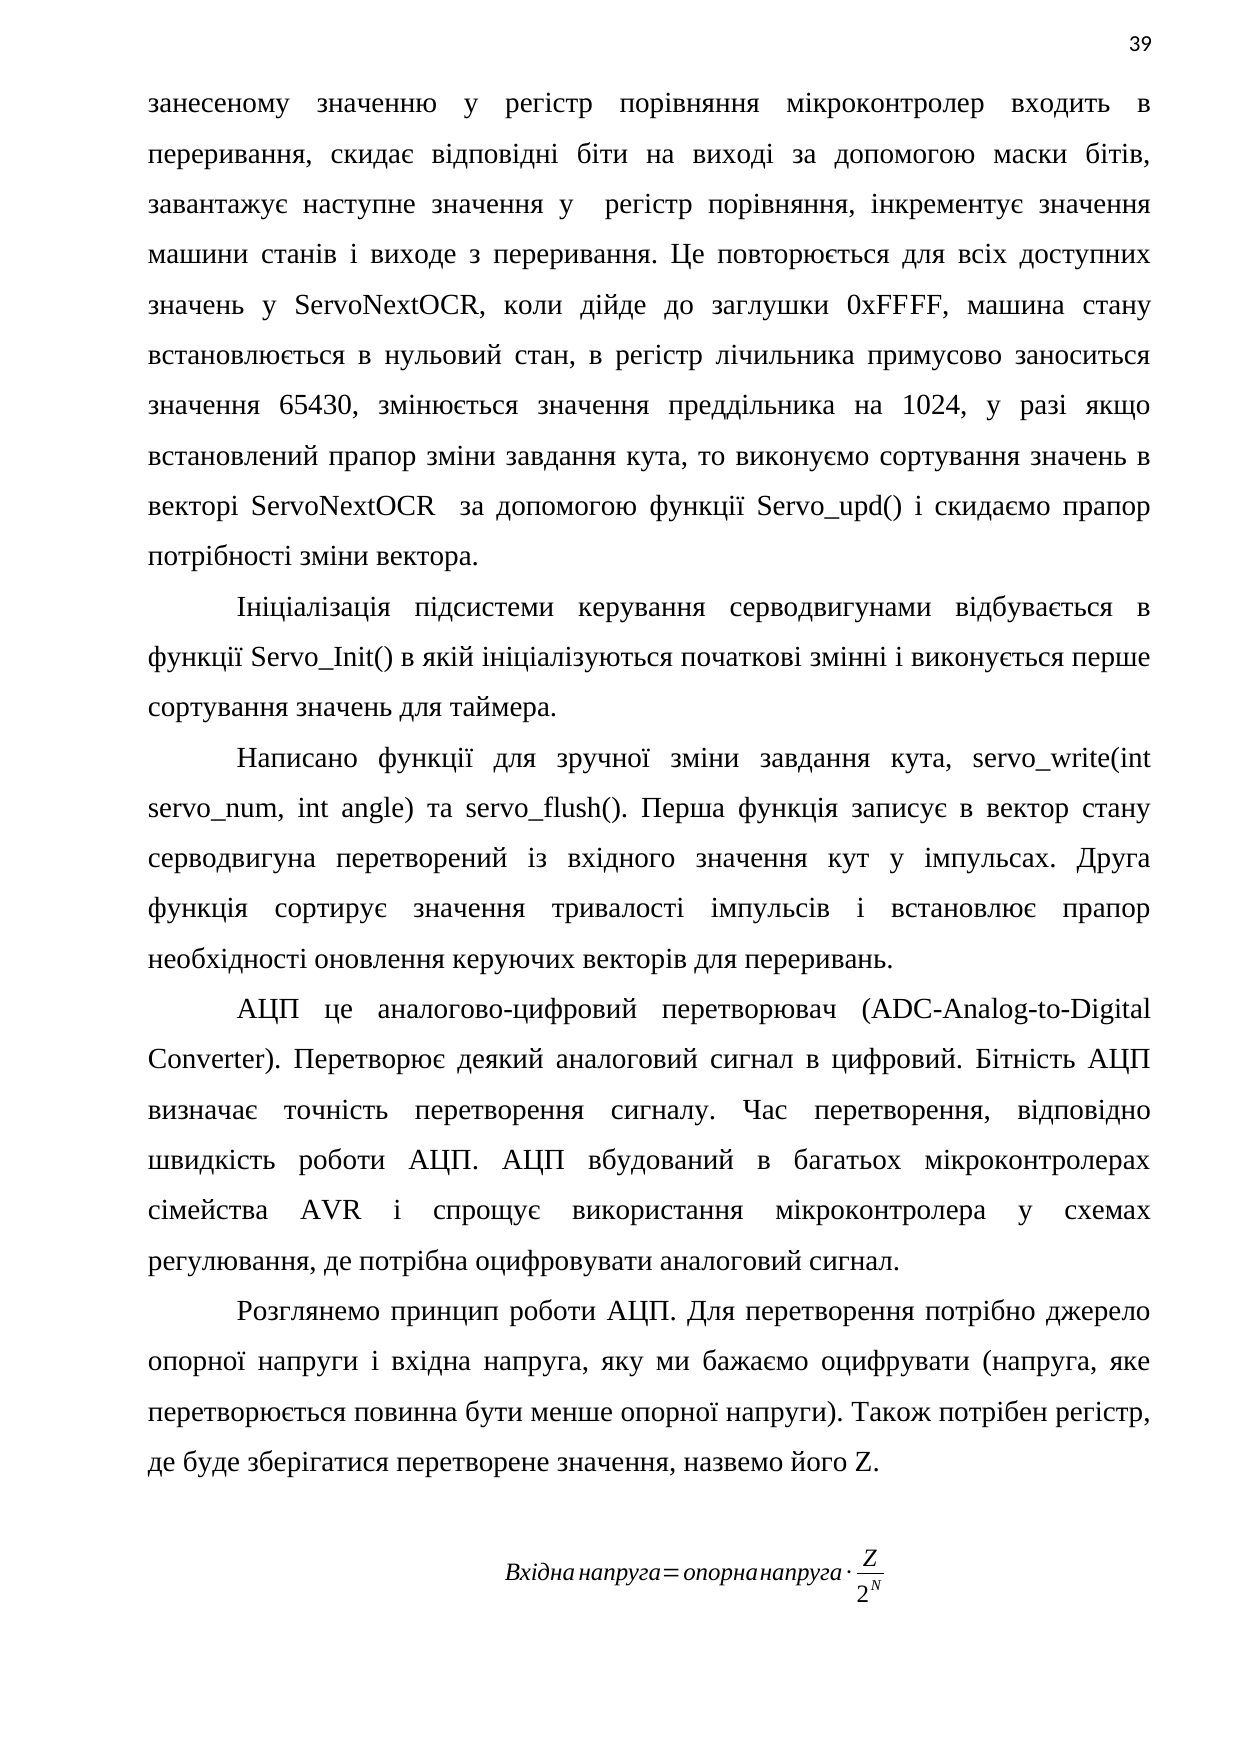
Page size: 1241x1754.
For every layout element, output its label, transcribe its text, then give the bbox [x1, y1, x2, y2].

text Розглянемо принцип роботи АЦП. Для перетворення потрібно джерело опорної напруги і вхідна напруга, яку ми бажаємо оцифрувати (напруга, яке перетворюється повинна бути менше опорної напруги). Також потрібен регістр, де буде зберігатися перетворене значення, назвемо його Z. [148, 1293, 1152, 1478]
text Ініціалізація підсистеми керування серводвигунами відбувається в функції Servo_Init() в якій ініціалізуються початкові змінні і виконується перше сортування значень для таймера. [148, 589, 1152, 723]
text Написано функції для зручної зміни завдання кута, servo_write(int servo_num, int angle) та servo_flush(). Перша функція записує в вектор стану серводвигуна перетворений із вхідного значення кут у імпульсах. Друга функція сортирує значення тривалості імпульсів і встановлює прапор необхідності оновлення керуючих векторів для переривань. [148, 740, 1152, 974]
text АЦП це аналогово-цифровий перетворювач (ADC-Analog-to-Digital Converter). Перетворює деякий аналоговий сигнал в цифровий. Бітність АЦП визначає точність перетворення сигналу. Час перетворення, відповідно швидкість роботи АЦП. АЦП вбудований в багатьох мікроконтролерах сімейства AVR і спрощує використання мікроконтролера у схемах регулювання, де потрібна оцифровувати аналоговий сигнал. [148, 991, 1152, 1276]
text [148, 86, 1152, 572]
